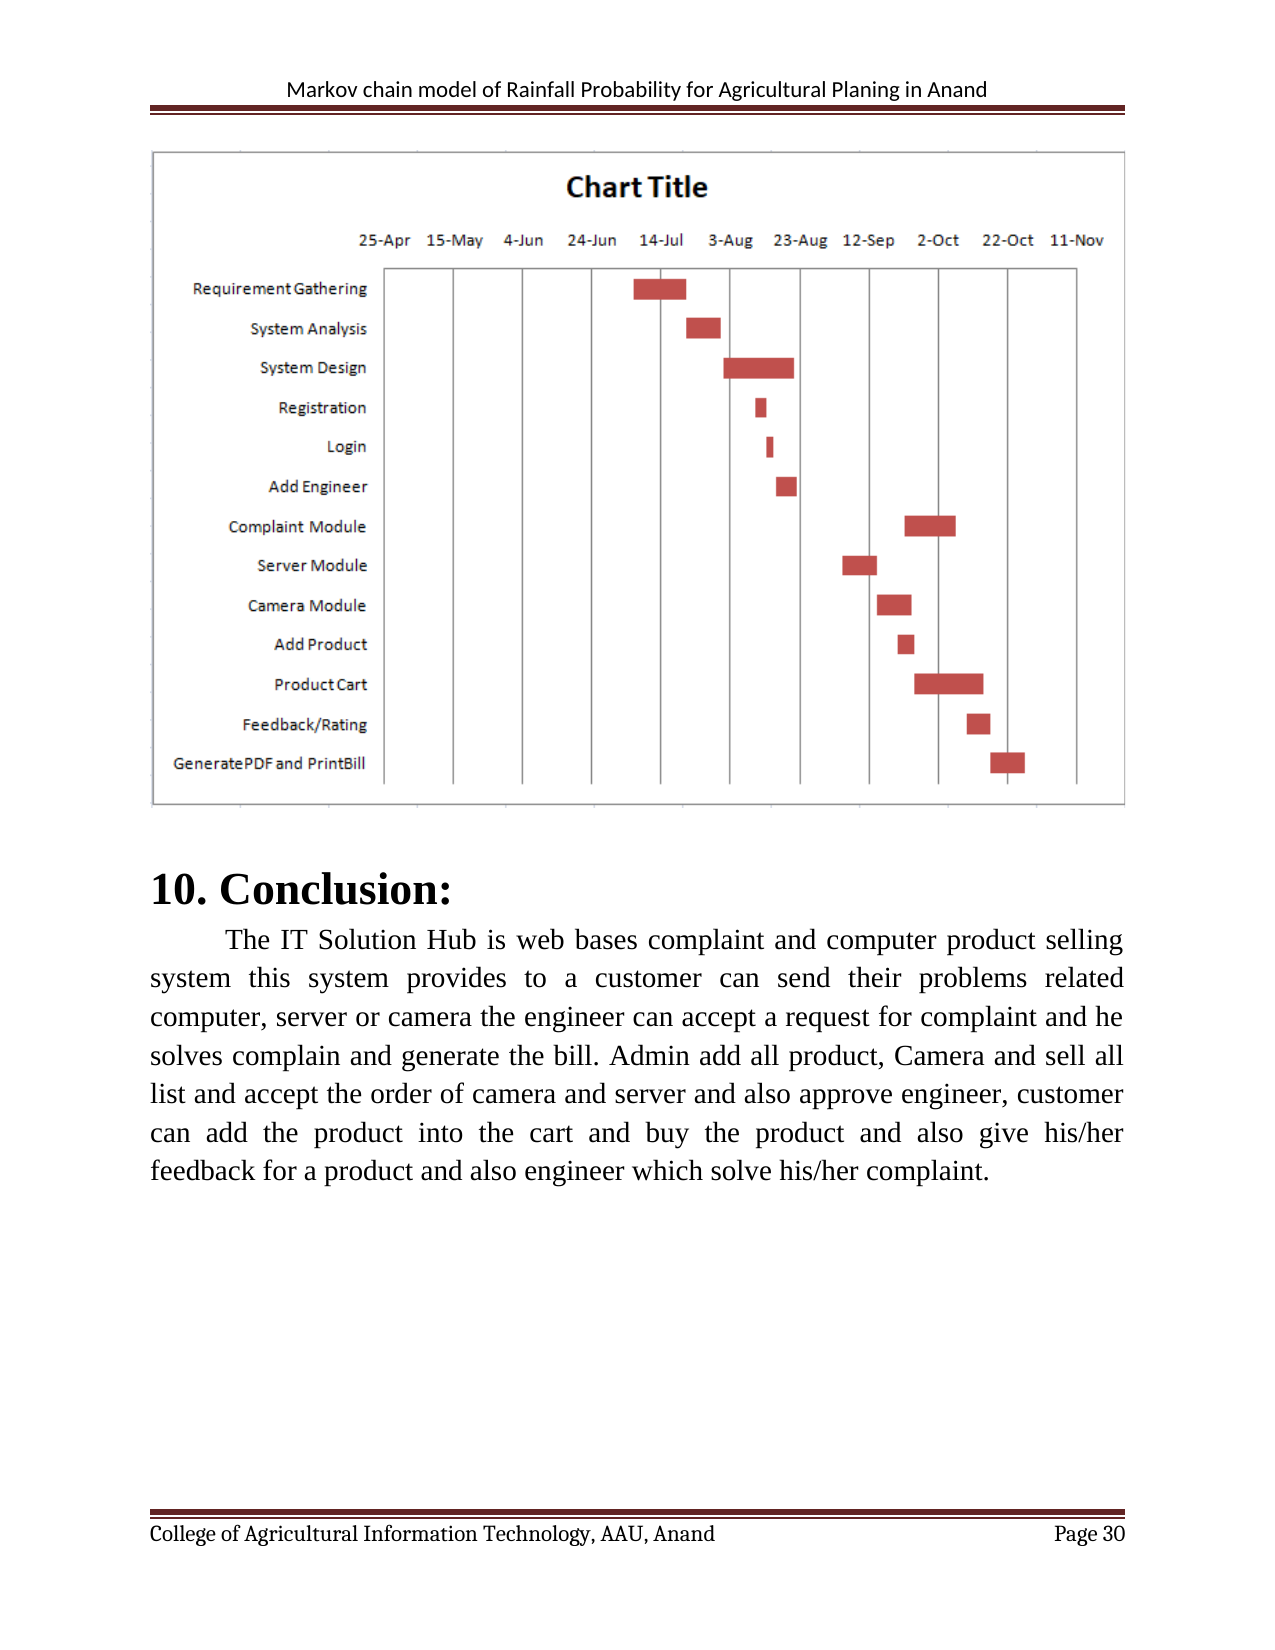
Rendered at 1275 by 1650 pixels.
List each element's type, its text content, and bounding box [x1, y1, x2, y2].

text The IT Solution Hub is web bases complaint and computer product selling system this system provides to a customer can send their problems related computer, server or camera the engineer can accept a request for complaint and he solves complain and generate the bill. Admin add all product, Camera and sell all list and accept the order of camera and server and also approve engineer, customer can add the product into the cart and buy the product and also give his/her feedback for a product and also engineer which solve his/her complaint. [150, 922, 1125, 1187]
subtitle 10. Conclusion: [150, 862, 1125, 914]
picture [150, 150, 1125, 808]
